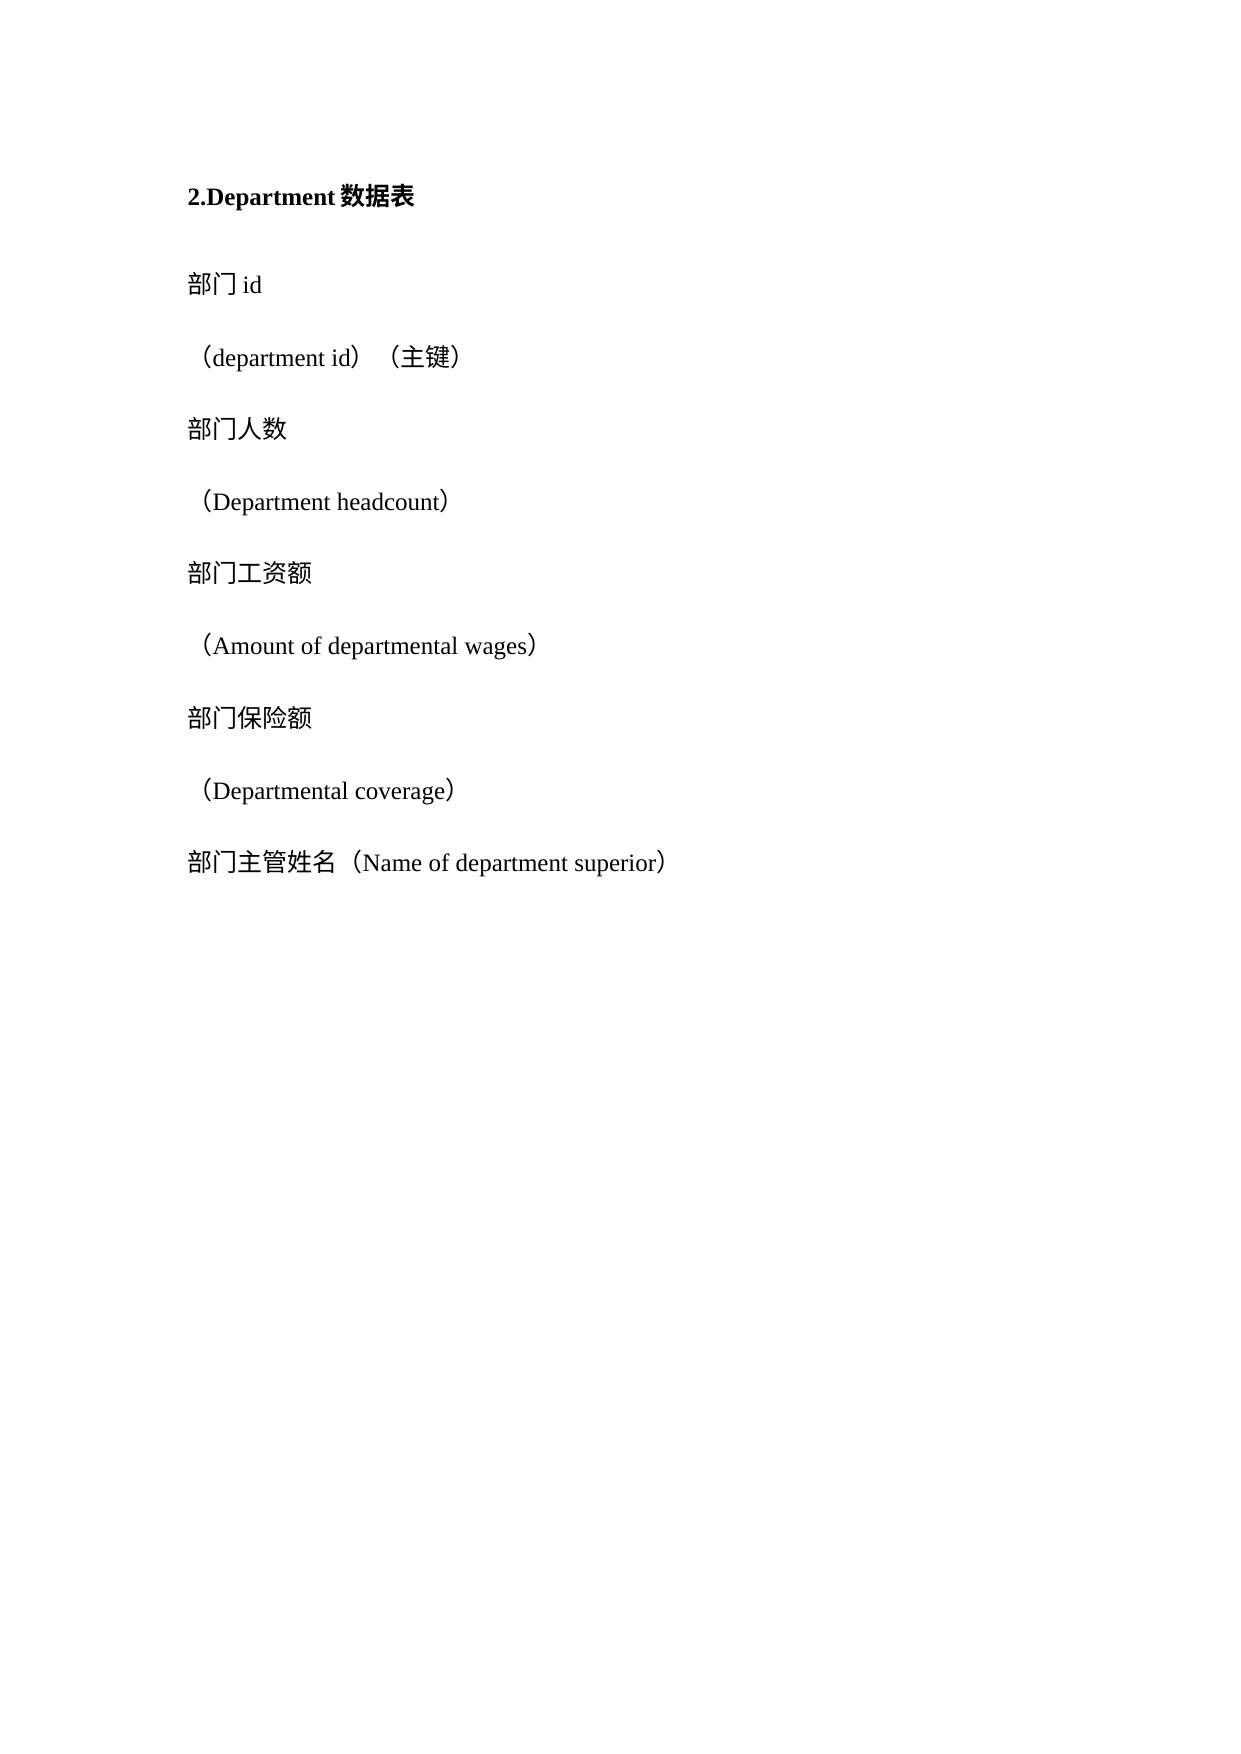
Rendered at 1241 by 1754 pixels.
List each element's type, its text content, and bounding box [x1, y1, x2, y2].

text 部门主管姓名（Name of department superior） [187, 828, 1053, 893]
text 部门id [187, 251, 1053, 316]
text （department id）（主键） [187, 323, 1053, 388]
text （Amount of departmental wages） [187, 611, 1053, 676]
text 部门工资额 [187, 539, 1053, 604]
text （Departmental coverage） [187, 756, 1053, 821]
text 部门保险额 [187, 684, 1053, 749]
text 部门人数 [187, 395, 1053, 460]
list 2.Department数据表 [187, 162, 1053, 227]
text （Department headcount） [187, 467, 1053, 532]
